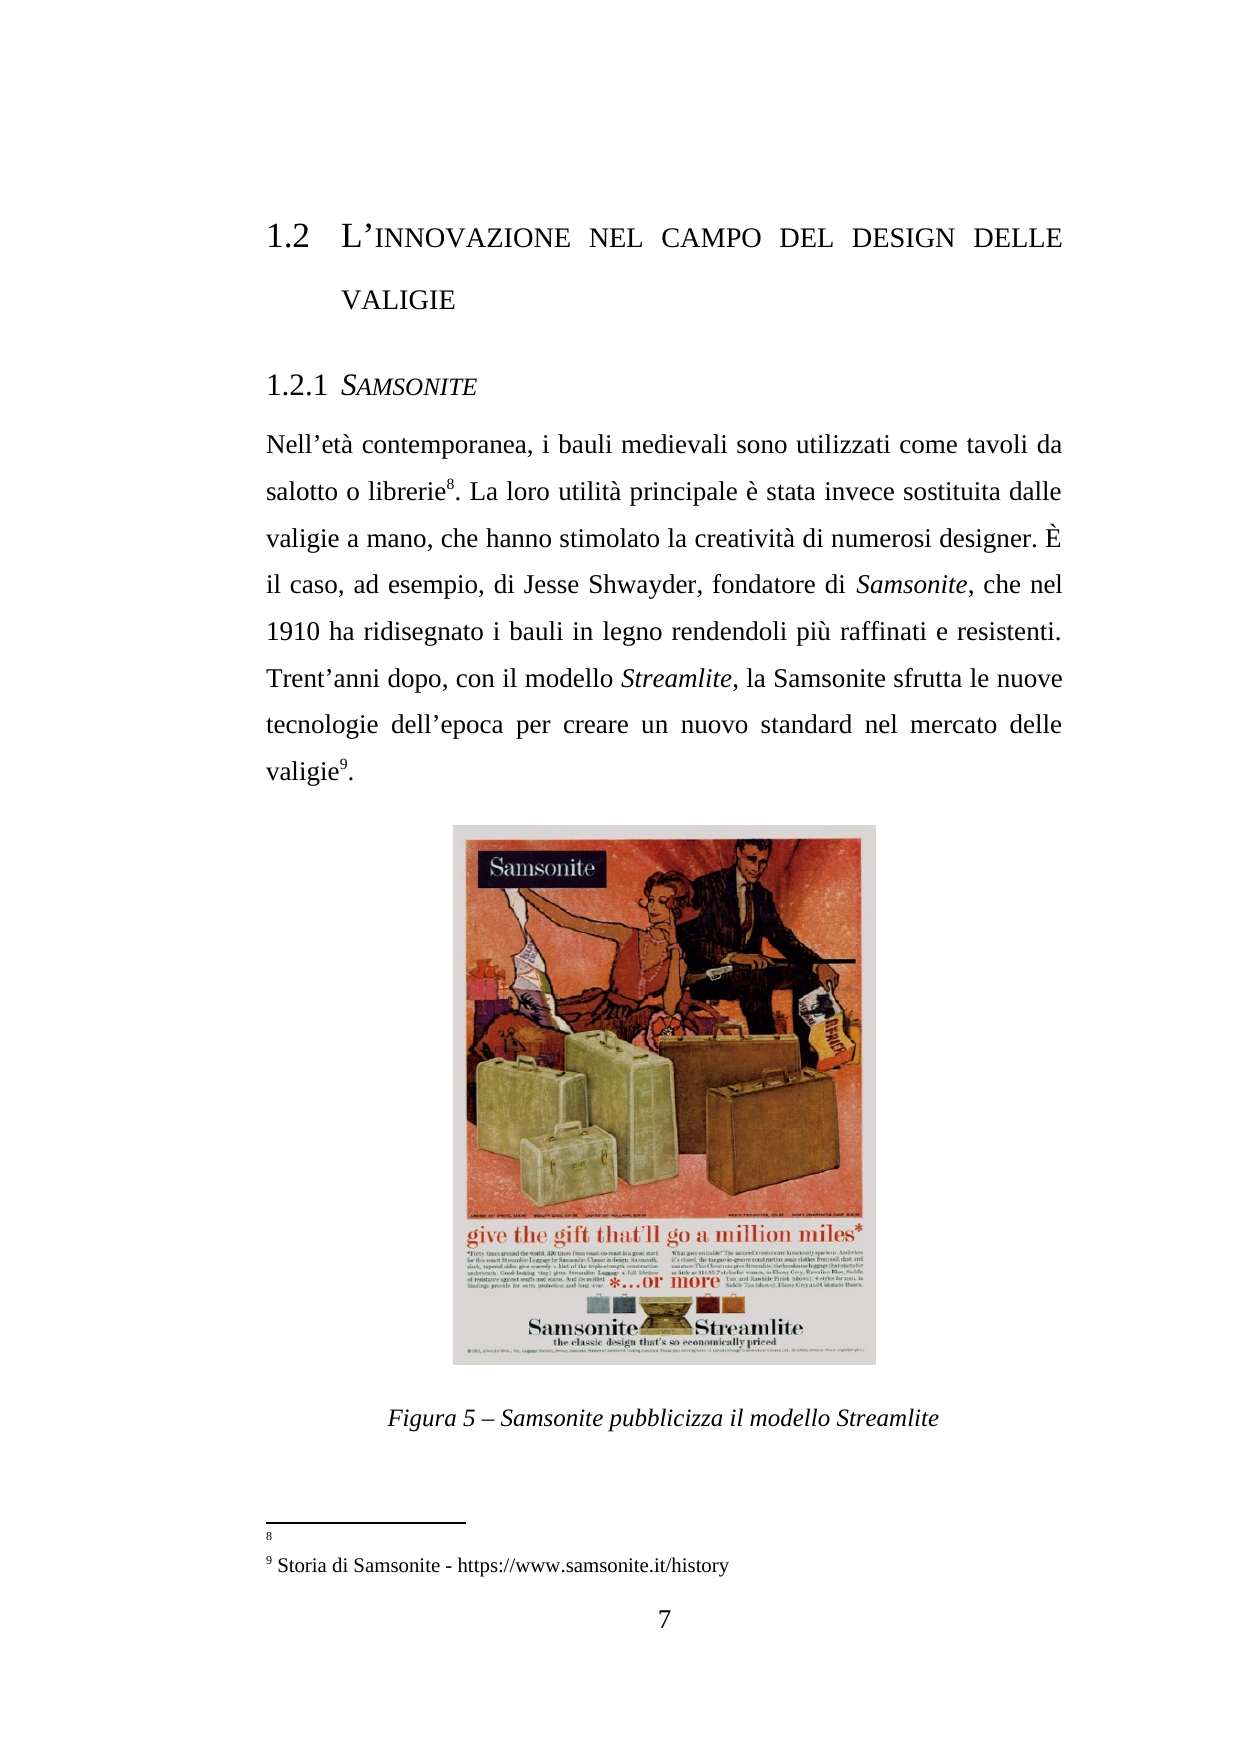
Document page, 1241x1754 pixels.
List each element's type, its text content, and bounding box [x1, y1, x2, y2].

picture [452, 825, 876, 1365]
subtitle L’innovazione nel campo del design delle valigie [266, 215, 1063, 317]
text Nell’età contemporanea, i bauli medievali sono utilizzati come tavoli da salotto o librerie. La loro utilità principale è stata invece sostituita dalle valigie a mano, che hanno stimolato la creatività di numerosi designer. È il caso, ad esempio, di Jesse Shwayder, fondatore di Samsonite, che nel 1910 ha ridisegnato i bauli in legno rendendoli più raffinati e resistenti. Trent’anni dopo, con il modello Streamlite, la Samsonite sfrutta le nuove tecnologie dell’epoca per creare un nuovo standard nel mercato delle valigie. [266, 428, 1063, 786]
text Figura 5 – Samsonite pubblicizza il modello Streamlite [266, 1403, 1063, 1432]
subtitle Samsonite [266, 366, 1063, 402]
